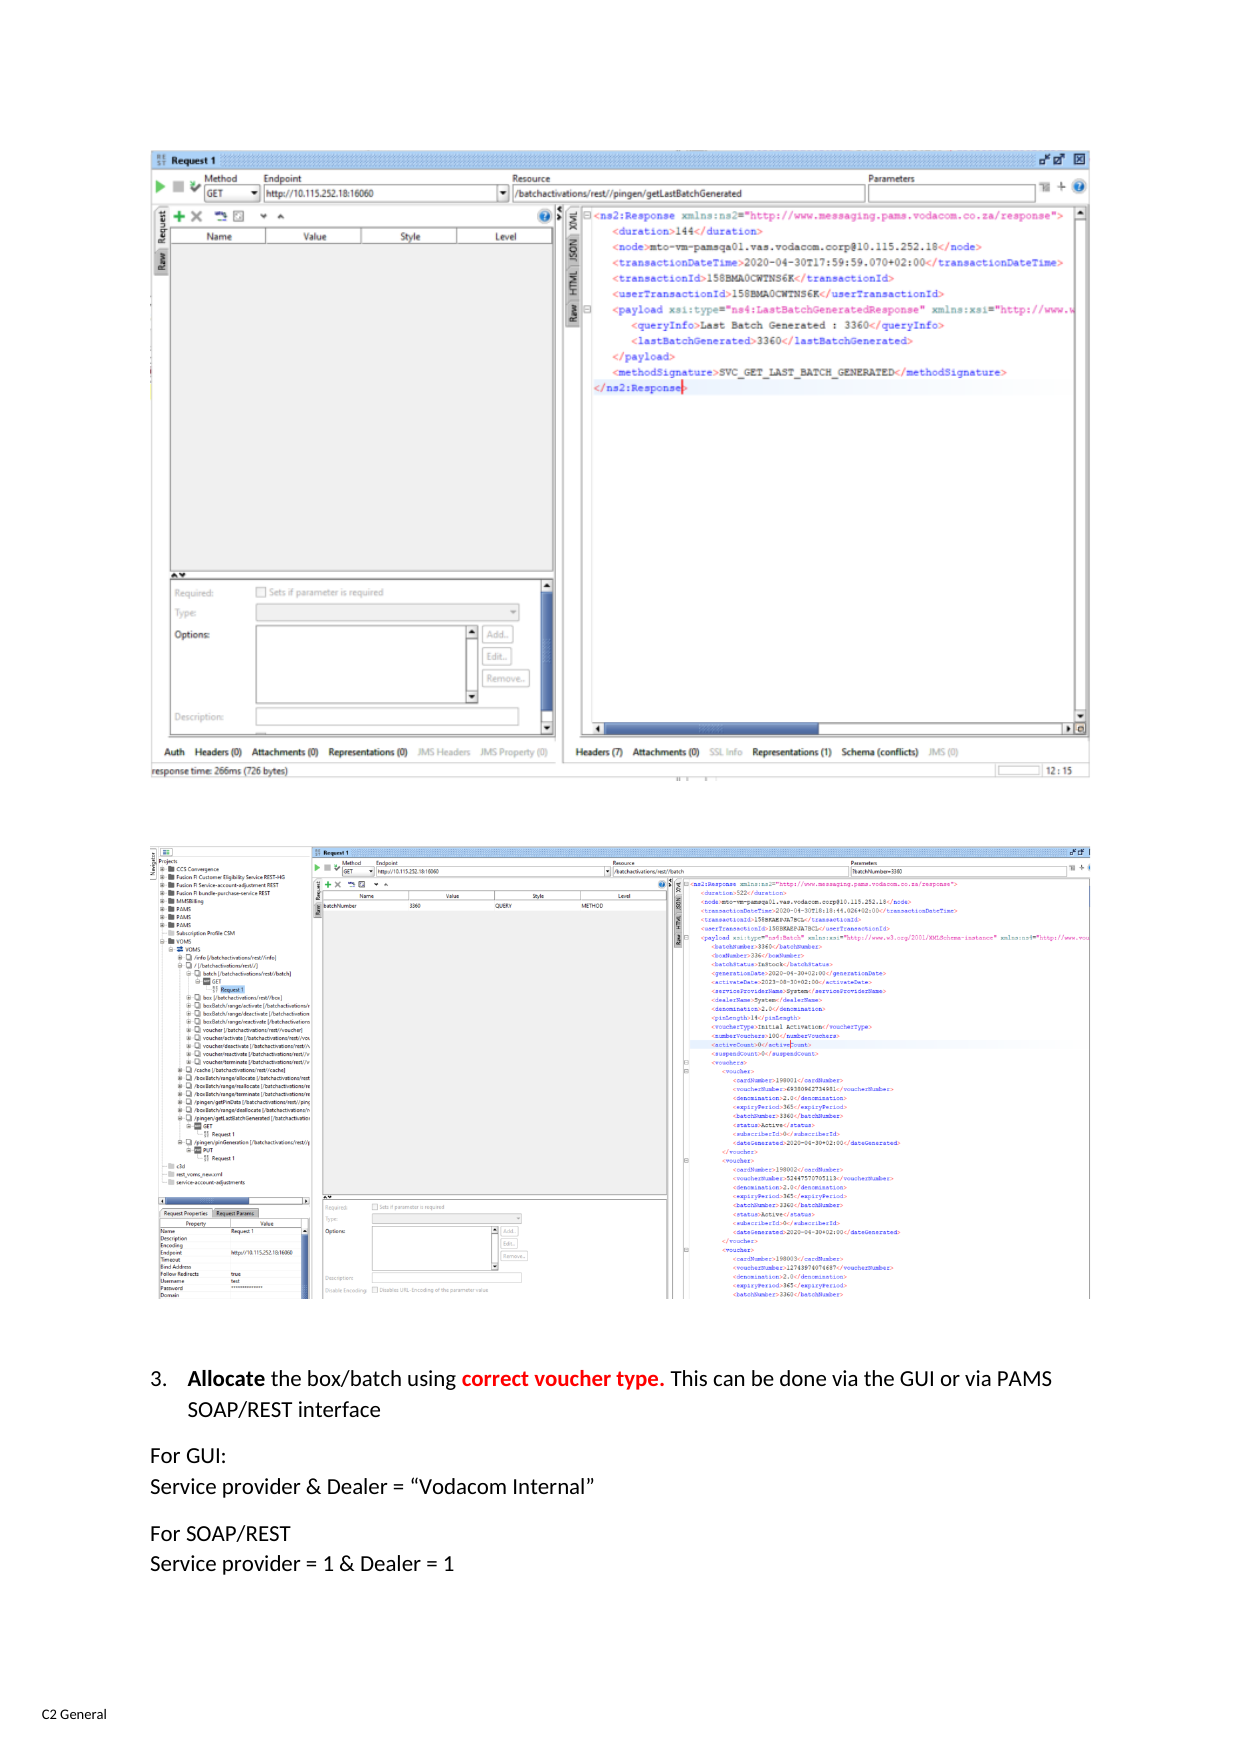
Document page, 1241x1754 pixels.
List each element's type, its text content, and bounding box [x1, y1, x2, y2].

picture [150, 150, 1091, 781]
picture [150, 846, 1091, 1299]
text Service provider & Dealer = “Vodacom Internal” [150, 1472, 1090, 1500]
text For GUI: [150, 1442, 1090, 1470]
text For SOAP/REST [150, 1519, 1090, 1547]
list Allocate the box/batch using correct voucher type. This can be done via the GUI or via PAMS SOAP/REST interface [150, 1364, 1090, 1423]
text Service provider = 1 & Dealer = 1 [150, 1549, 1090, 1577]
